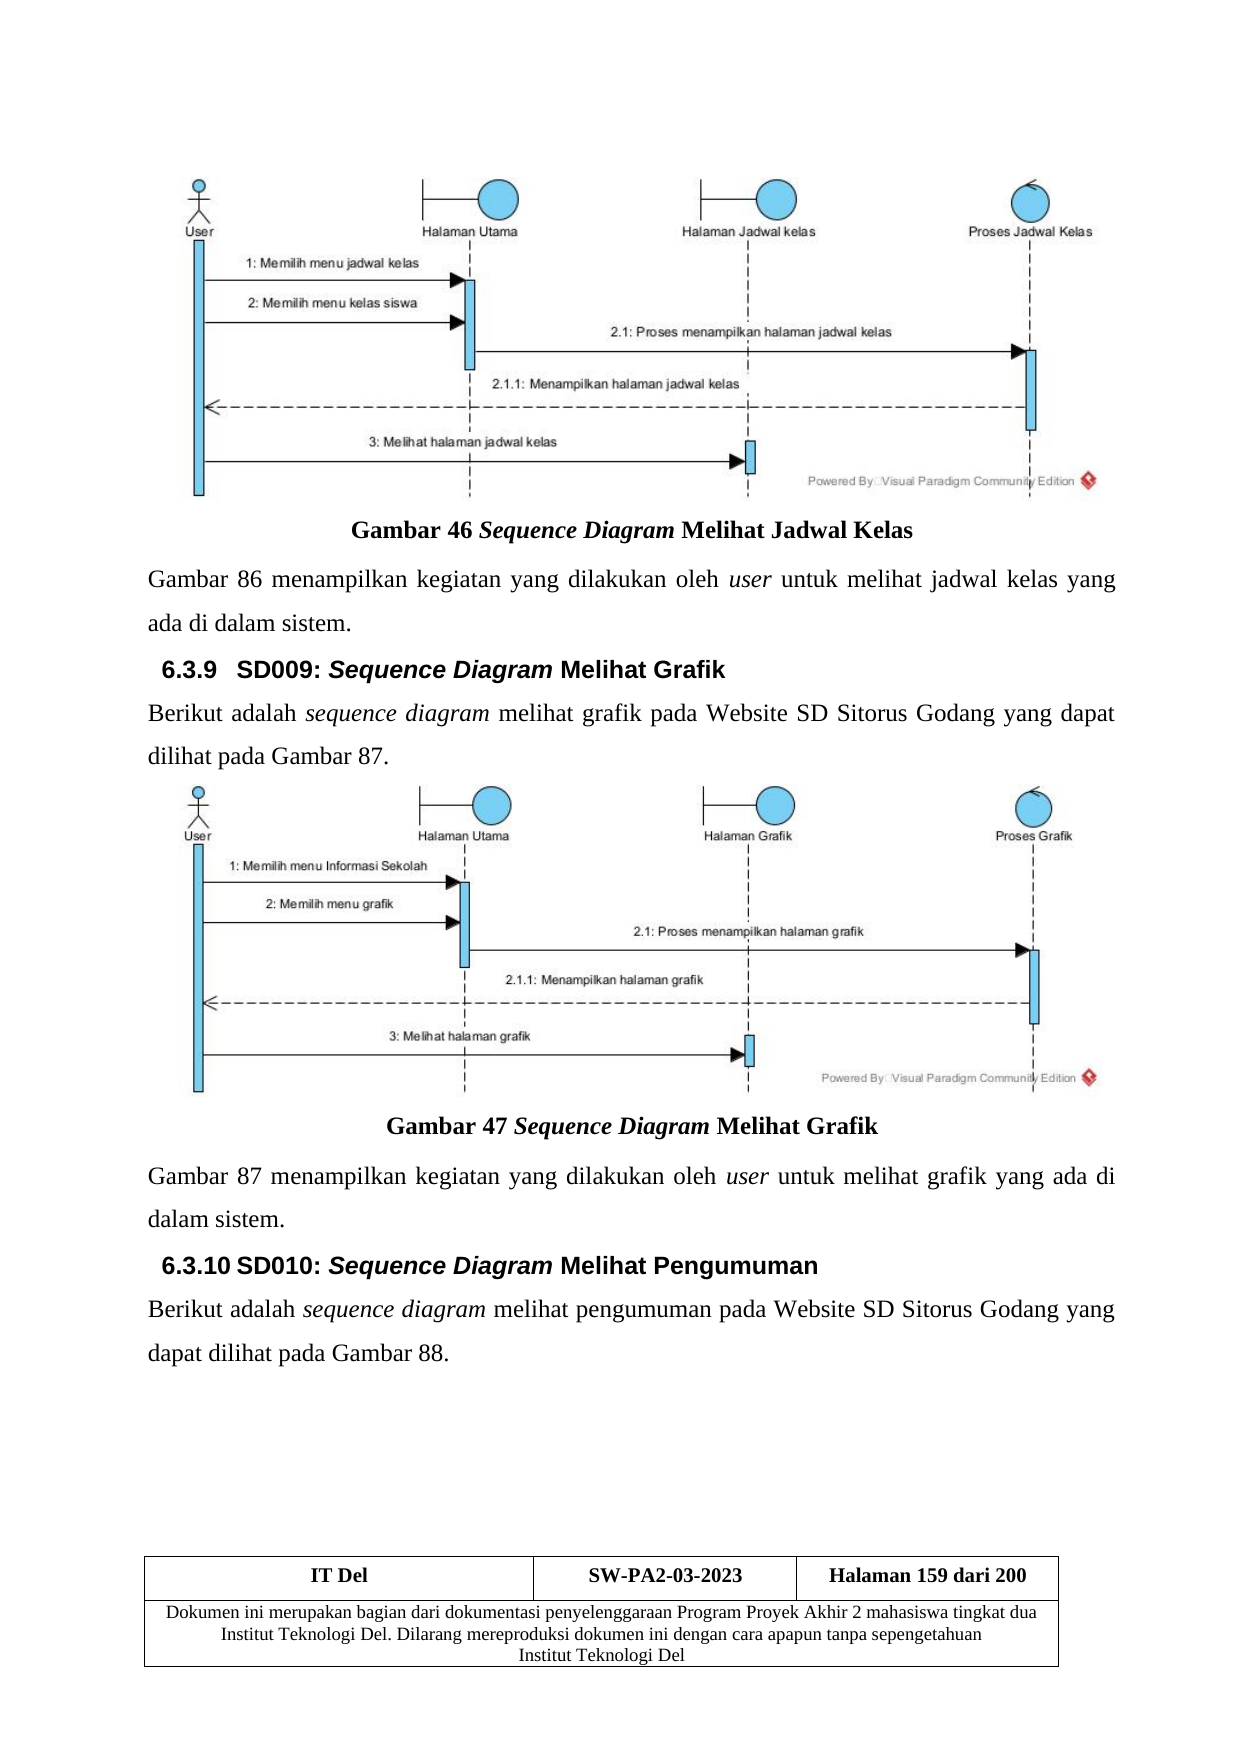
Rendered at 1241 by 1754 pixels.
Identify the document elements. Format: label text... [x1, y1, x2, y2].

picture [161, 784, 1103, 1097]
subtitle SD009: Sequence Diagram Melihat Grafik [161, 655, 1116, 684]
text Gambar 86 menampilkan kegiatan yang dilakukan oleh user untuk melihat jadwal kelas yang ada di dalam sistem. [148, 564, 1116, 636]
text Gambar 87 menampilkan kegiatan yang dilakukan oleh user untuk melihat grafik yang ada di dalam sistem. [148, 1161, 1116, 1233]
text Berikut adalah sequence diagram melihat grafik pada Website SD Sitorus Godang yang dapat dilihat pada Gambar 87. [148, 698, 1116, 770]
text Berikut adalah sequence diagram melihat pengumuman pada Website SD Sitorus Godang yang dapat dilihat pada Gambar 88. [148, 1294, 1116, 1366]
subtitle SD010: Sequence Diagram Melihat Pengumuman [161, 1251, 1116, 1280]
picture [161, 177, 1103, 501]
